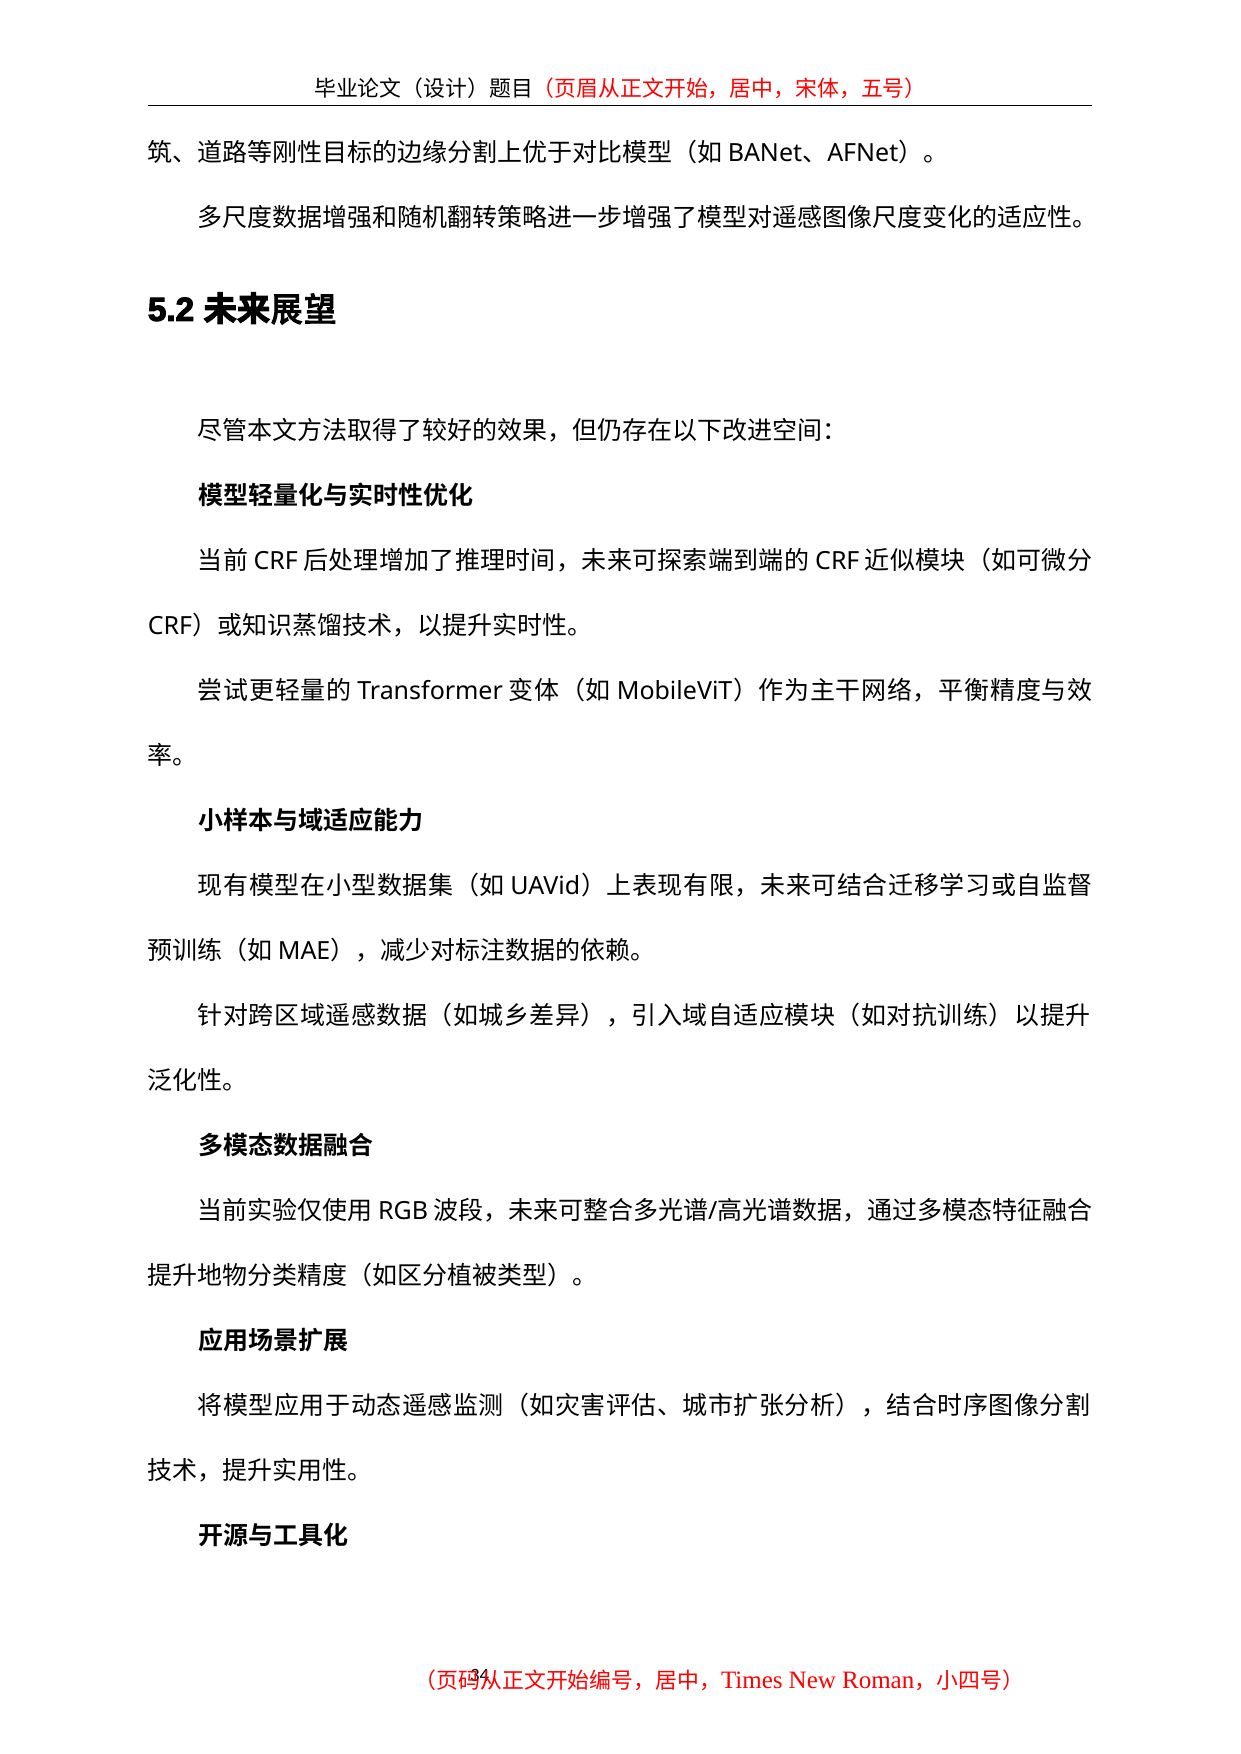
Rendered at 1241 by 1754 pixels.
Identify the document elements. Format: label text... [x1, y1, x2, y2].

text 尝试更轻量的Transformer变体（如MobileViT）作为主干网络，平衡精度与效率。 [148, 656, 1092, 786]
text 尽管本文方法取得了较好的效果，但仍存在以下改进空间： [148, 396, 1092, 461]
text 多尺度数据增强和随机翻转策略进一步增强了模型对遥感图像尺度变化的适应性。 [148, 183, 1092, 248]
text 当前实验仅使用RGB波段，未来可整合多光谱/高光谱数据，通过多模态特征融合提升地物分类精度（如区分植被类型）。 [148, 1176, 1092, 1306]
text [148, 118, 1092, 183]
text 应用场景扩展 [148, 1306, 1092, 1371]
subtitle 5.2 未来展望 [148, 275, 1092, 340]
text 针对跨区域遥感数据（如城乡差异），引入域自适应模块（如对抗训练）以提升泛化性。 [148, 981, 1092, 1111]
text 当前CRF后处理增加了推理时间，未来可探索端到端的CRF近似模块（如可微分CRF）或知识蒸馏技术，以提升实时性。 [148, 526, 1092, 656]
text 小样本与域适应能力 [148, 786, 1092, 851]
text 模型轻量化与实时性优化 [148, 461, 1092, 526]
text 开源与工具化 [148, 1501, 1092, 1566]
text 现有模型在小型数据集（如UAVid）上表现有限，未来可结合迁移学习或自监督预训练（如MAE），减少对标注数据的依赖。 [148, 851, 1092, 981]
text 多模态数据融合 [148, 1111, 1092, 1176]
text 将模型应用于动态遥感监测（如灾害评估、城市扩张分析），结合时序图像分割技术，提升实用性。 [148, 1371, 1092, 1501]
